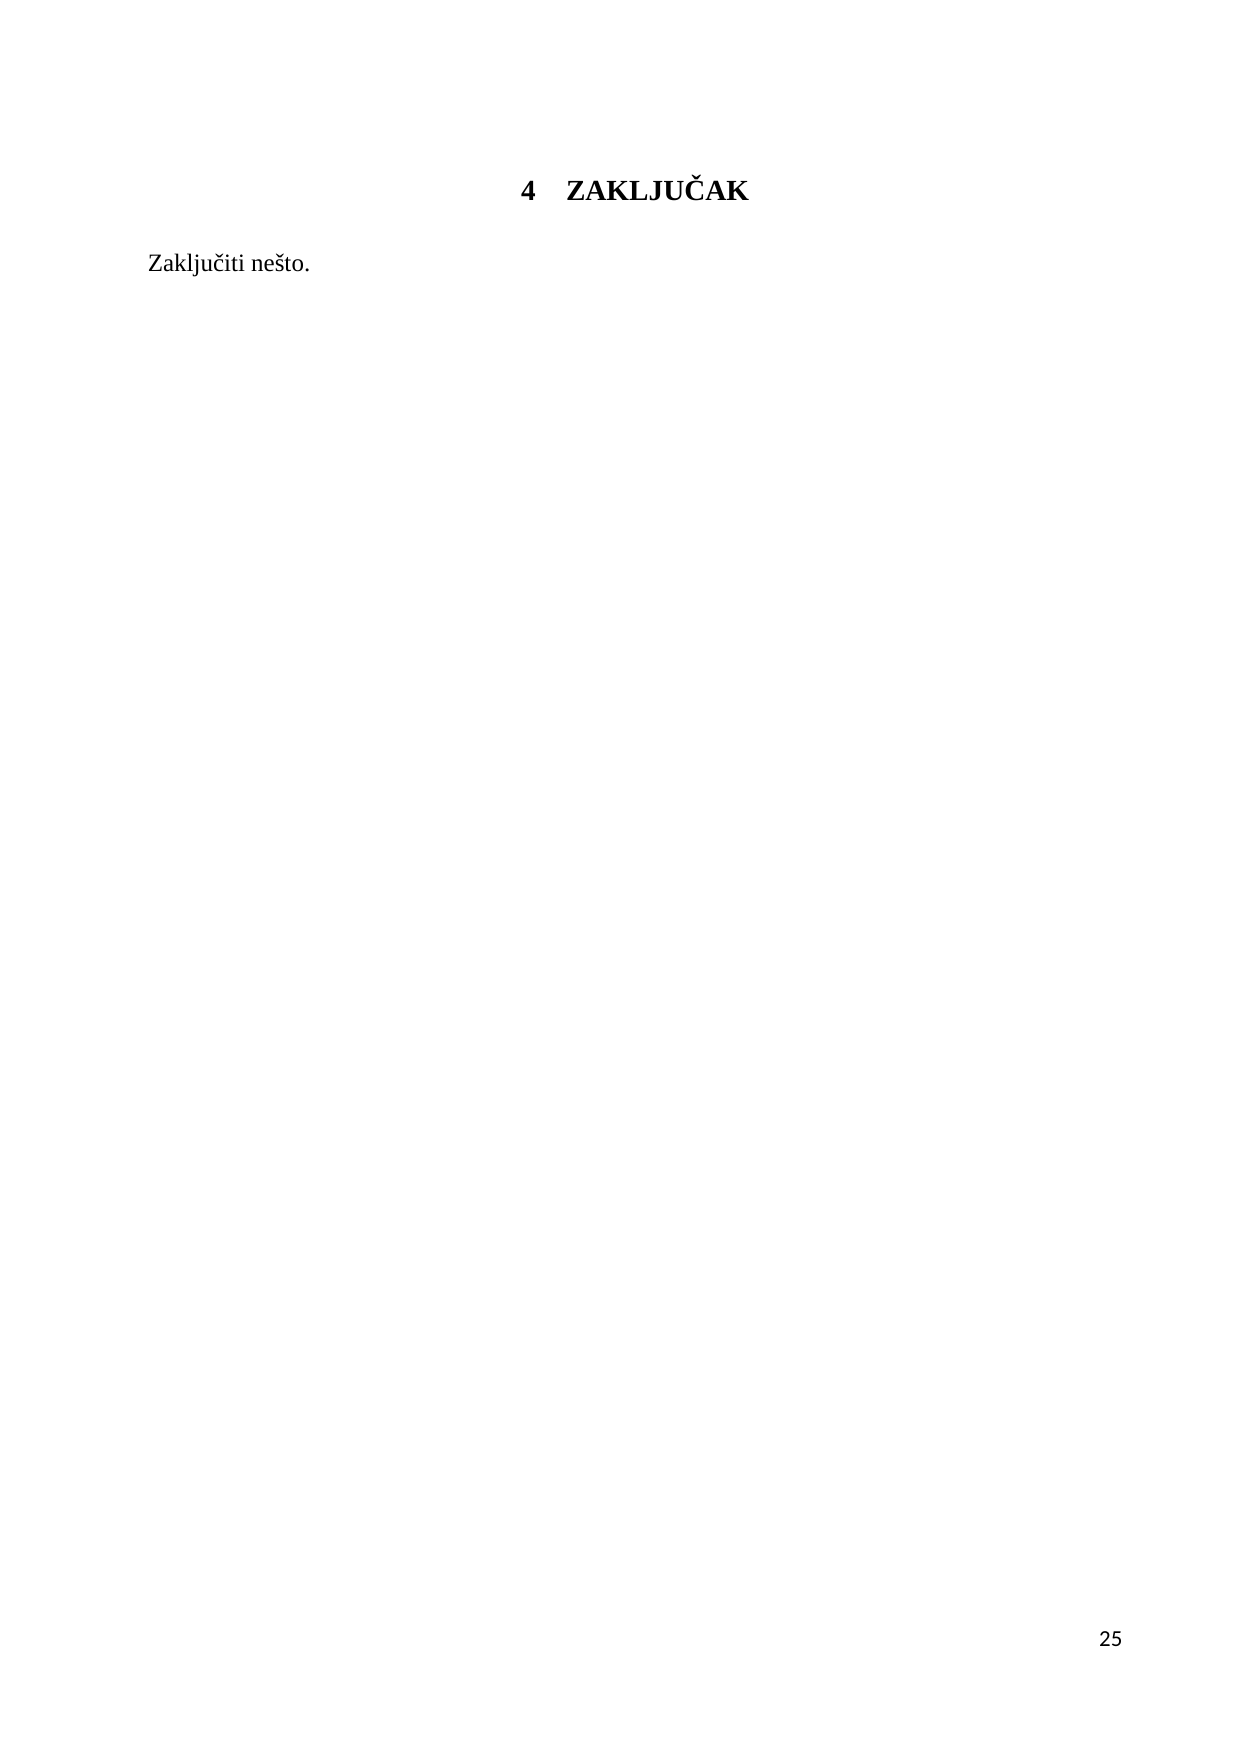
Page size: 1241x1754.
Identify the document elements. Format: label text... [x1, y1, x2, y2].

text ZAKLJUČAK [148, 173, 1122, 206]
text Zaključiti nešto. [148, 248, 1122, 277]
